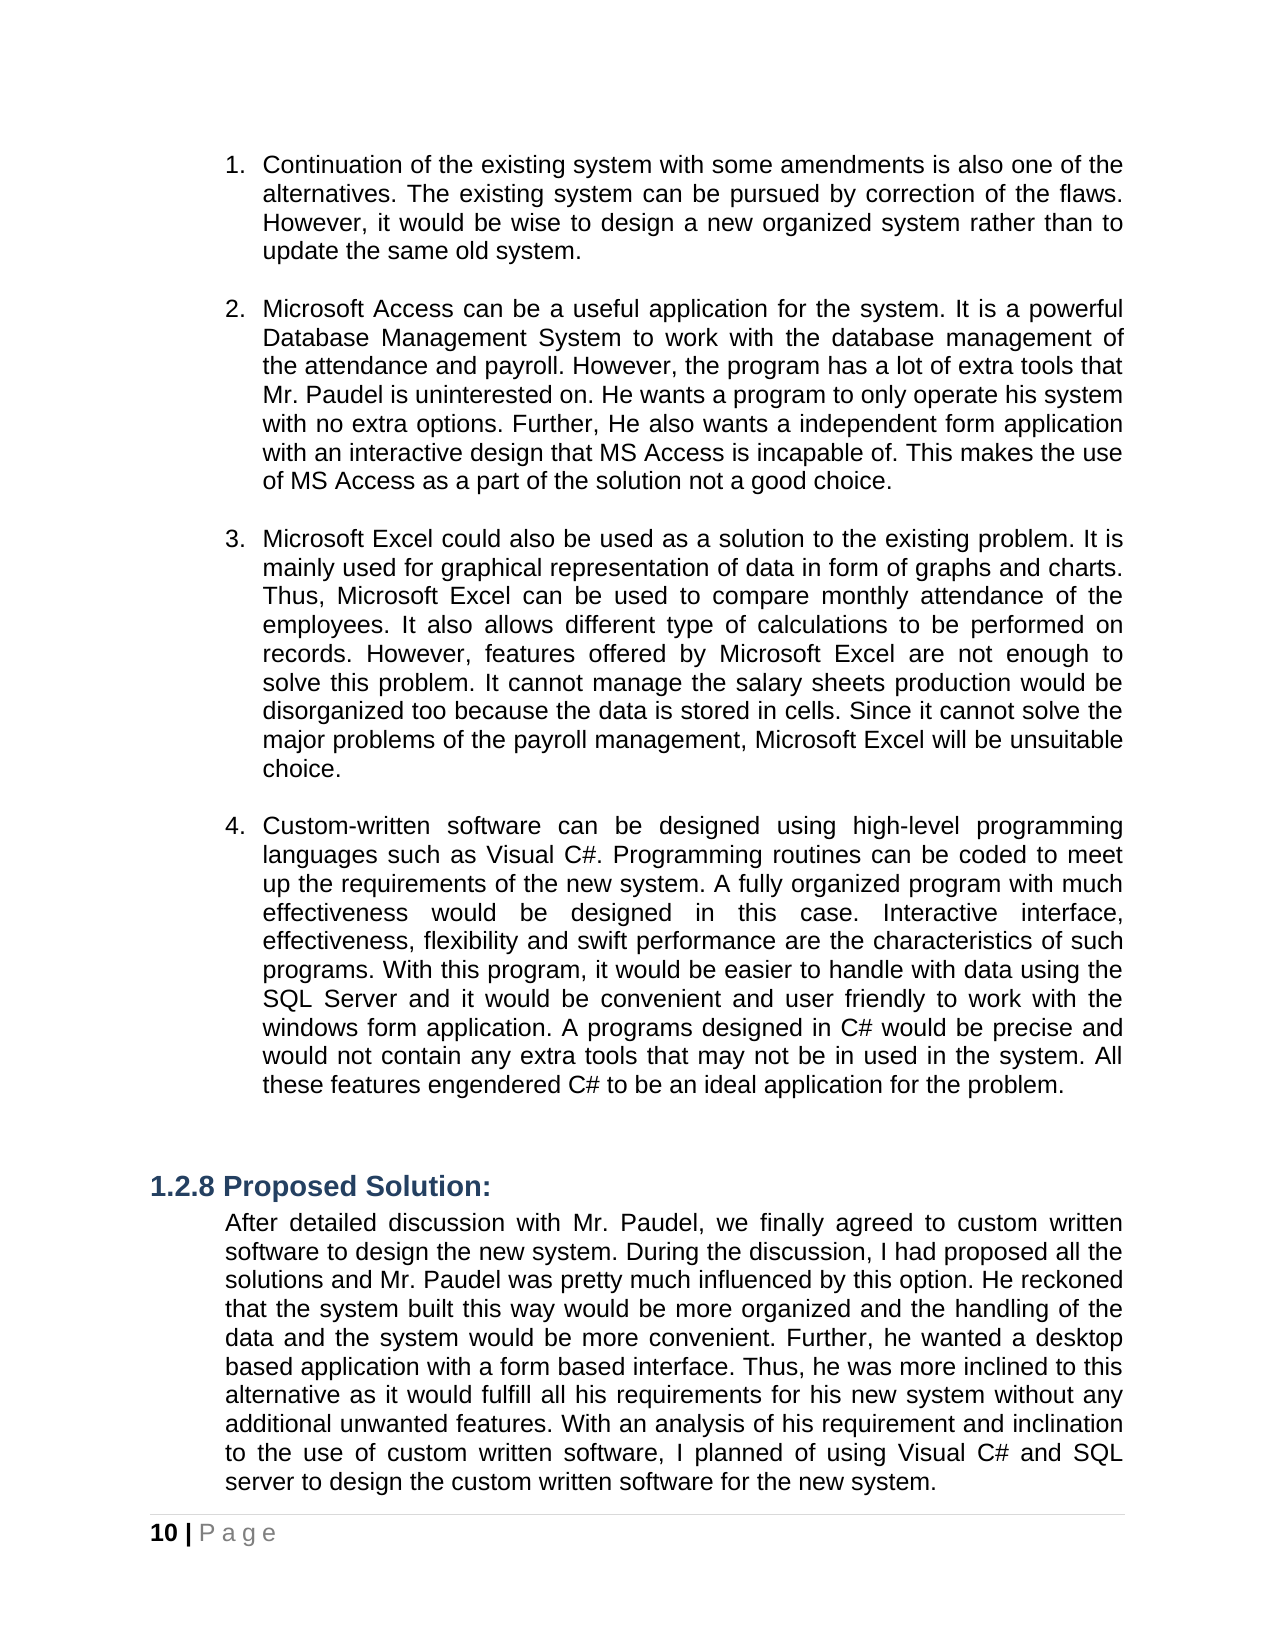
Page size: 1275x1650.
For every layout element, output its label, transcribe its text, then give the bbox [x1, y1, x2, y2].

list Custom-written software can be designed using high-level programming languages such as Visual C#. Programming routines can be coded to meet up the requirements of the new system. A fully organized program with much effectiveness would be designed in this case. Interactive interface, effectiveness, flexibility and swift performance are the characteristics of such programs. With this program, it would be easier to handle with data using the SQL Server and it would be convenient and user friendly to work with the windows form application. A programs designed in C# would be precise and would not contain any extra tools that may not be in used in the system. All these features engendered C# to be an ideal application for the problem. [225, 811, 1125, 1099]
list Microsoft Access can be a useful application for the system. It is a powerful Database Management System to work with the database management of the attendance and payroll. However, the program has a lot of extra tools that Mr. Paudel is uninterested on. He wants a program to only operate his system with no extra options. Further, He also wants a independent form application with an interactive design that MS Access is incapable of. This makes the use of MS Access as a part of the solution not a good choice. [225, 294, 1125, 495]
text After detailed discussion with Mr. Paudel, we finally agreed to custom written software to design the new system. During the discussion, I had proposed all the solutions and Mr. Paudel was pretty much influenced by this option. He reckoned that the system built this way would be more organized and the handling of the data and the system would be more convenient. Further, he wanted a desktop based application with a form based interface. Thus, he was more inclined to this alternative as it would fulfill all his requirements for his new system without any additional unwanted features. With an analysis of his requirement and inclination to the use of custom written software, I planned of using Visual C# and SQL server to design the custom written software for the new system. [225, 1208, 1125, 1495]
subtitle 1.2.8 Proposed Solution: [150, 1169, 1125, 1203]
list Continuation of the existing system with some amendments is also one of the alternatives. The existing system can be pursued by correction of the flaws. However, it would be wise to design a new organized system rather than to update the same old system. [225, 150, 1125, 265]
list Microsoft Excel could also be used as a solution to the existing problem. It is mainly used for graphical representation of data in form of graphs and charts. Thus, Microsoft Excel can be used to compare monthly attendance of the employees. It also allows different type of calculations to be performed on records. However, features offered by Microsoft Excel are not enough to solve this problem. It cannot manage the salary sheets production would be disorganized too because the data is stored in cells. Since it cannot solve the major problems of the payroll management, Microsoft Excel will be unsuitable choice. [225, 524, 1125, 782]
